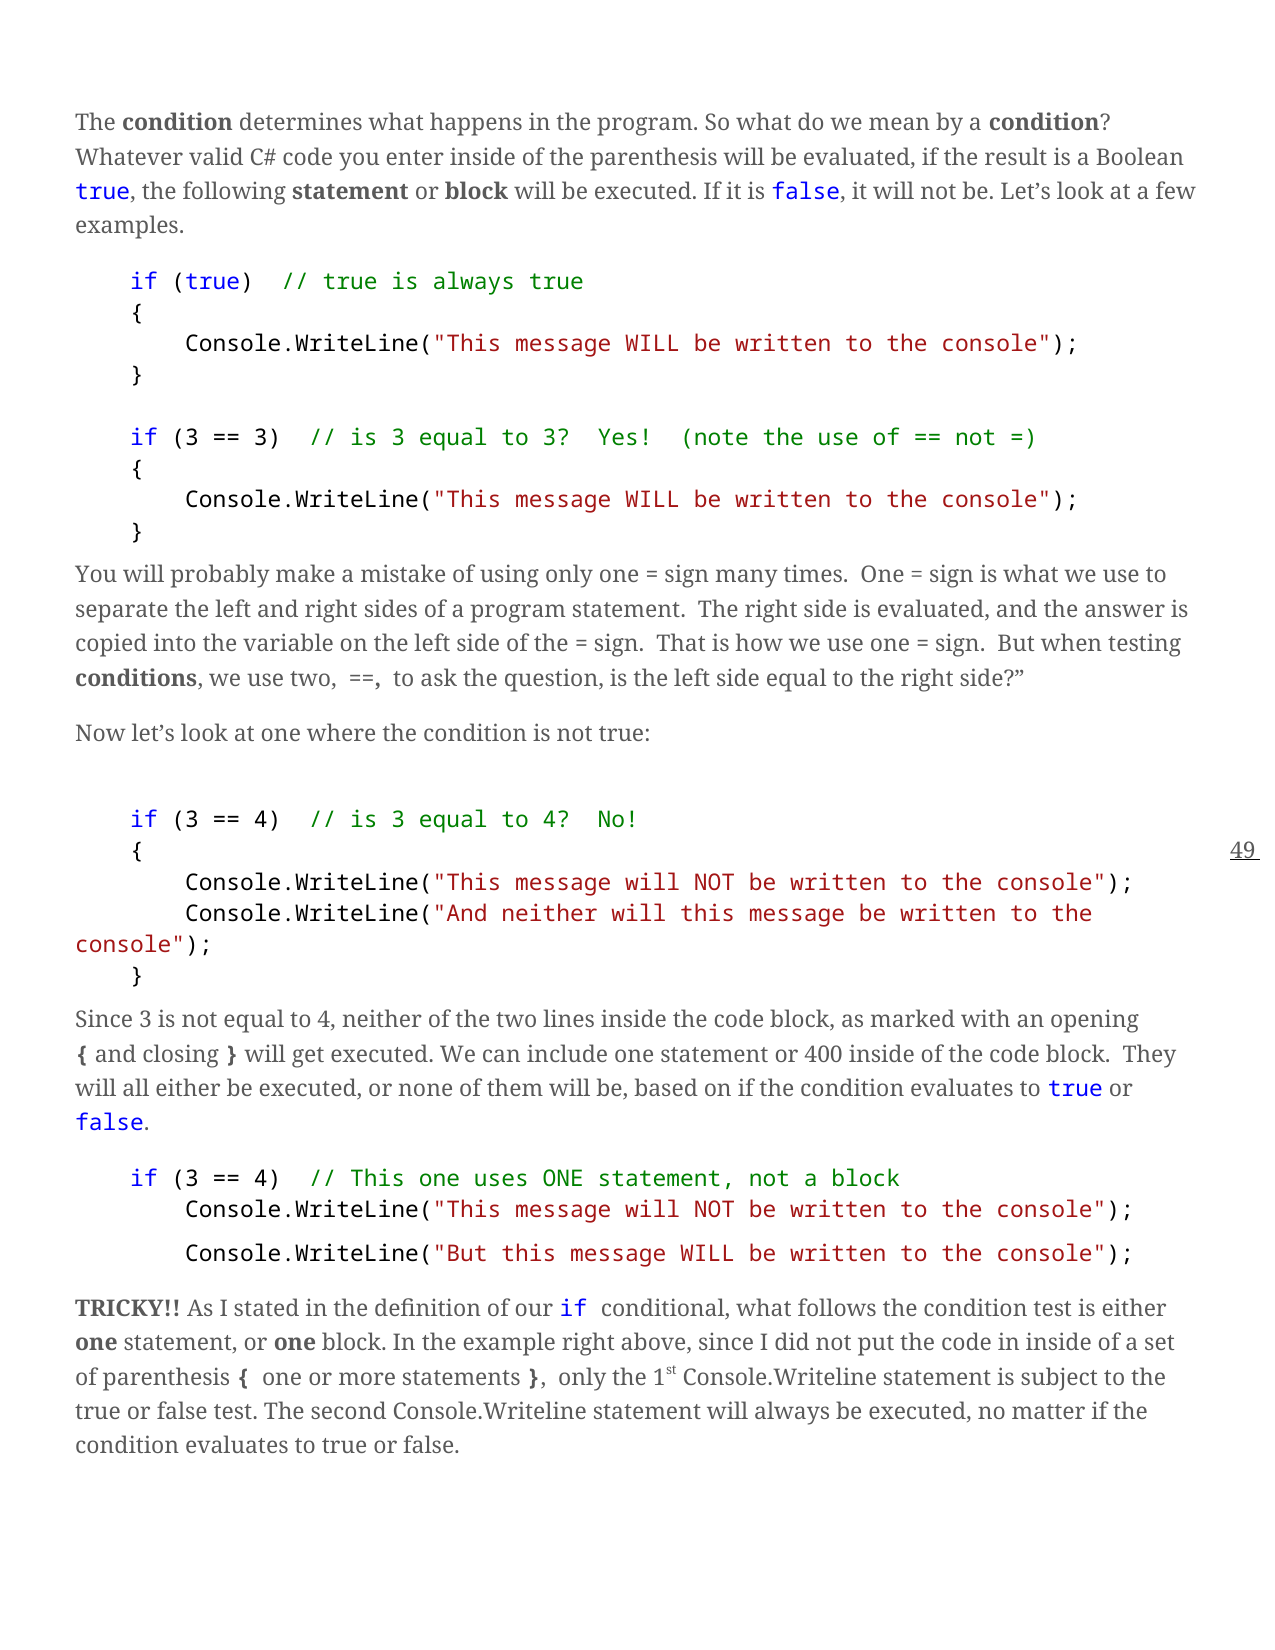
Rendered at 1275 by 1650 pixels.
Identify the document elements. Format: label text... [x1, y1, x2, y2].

text if (true) // true is always true [75, 264, 1200, 296]
text TRICKY!! As I stated in the definition of our if conditional, what follows the condition test is either one statement, or one block. In the example right above, since I did not put the code in inside of a set of parenthesis { one or more statements }, only the 1st Console.Writeline statement is subject to the true or false test. The second Console.Writeline statement will always be executed, no matter if the condition evaluates to true or false. [75, 1292, 1200, 1460]
text Now let’s look at one where the condition is not true: [75, 717, 1200, 748]
text } [75, 358, 1200, 389]
text Console.WriteLine("But this message WILL be written to the console"); [75, 1236, 1200, 1268]
text { [75, 296, 1200, 327]
text Since 3 is not equal to 4, neither of the two lines inside the code block, as marked with an opening { and closing } will get executed. We can include one statement or 400 inside of the code block. They will all either be executed, or none of them will be, based on if the condition evaluates to true or false. [75, 1003, 1200, 1137]
text You will probably make a mistake of using only one = sign many times. One = sign is what we use to separate the left and right sides of a program statement. The right side is evaluated, and the answer is copied into the variable on the left side of the = sign. That is how we use one = sign. But when testing conditions, we use two, ==, to ask the question, is the left side equal to the right side?” [75, 558, 1200, 693]
text Console.WriteLine("This message will NOT be written to the console"); [75, 866, 1200, 897]
text Console.WriteLine("This message will NOT be written to the console"); [75, 1193, 1200, 1224]
text { [75, 834, 1200, 866]
text if (3 == 3) // is 3 equal to 3? Yes! (note the use of == not =) [75, 421, 1200, 452]
text Console.WriteLine("This message WILL be written to the console"); [75, 483, 1200, 514]
text Console.WriteLine("And neither will this message be written to the console"); [75, 897, 1200, 959]
text if (3 == 4) // This one uses ONE statement, not a block [75, 1161, 1200, 1193]
text } [75, 514, 1200, 546]
text The condition determines what happens in the program. So what do we mean by a condition? Whatever valid C# code you enter inside of the parenthesis will be evaluated, if the result is a Boolean true, the following statement or block will be executed. If it is false, it will not be. Let’s look at a few examples. [75, 106, 1200, 241]
text Console.WriteLine("This message WILL be written to the console"); [75, 327, 1200, 358]
text if (3 == 4) // is 3 equal to 4? No! [75, 803, 1200, 834]
text { [75, 452, 1200, 483]
text } [75, 959, 1200, 991]
